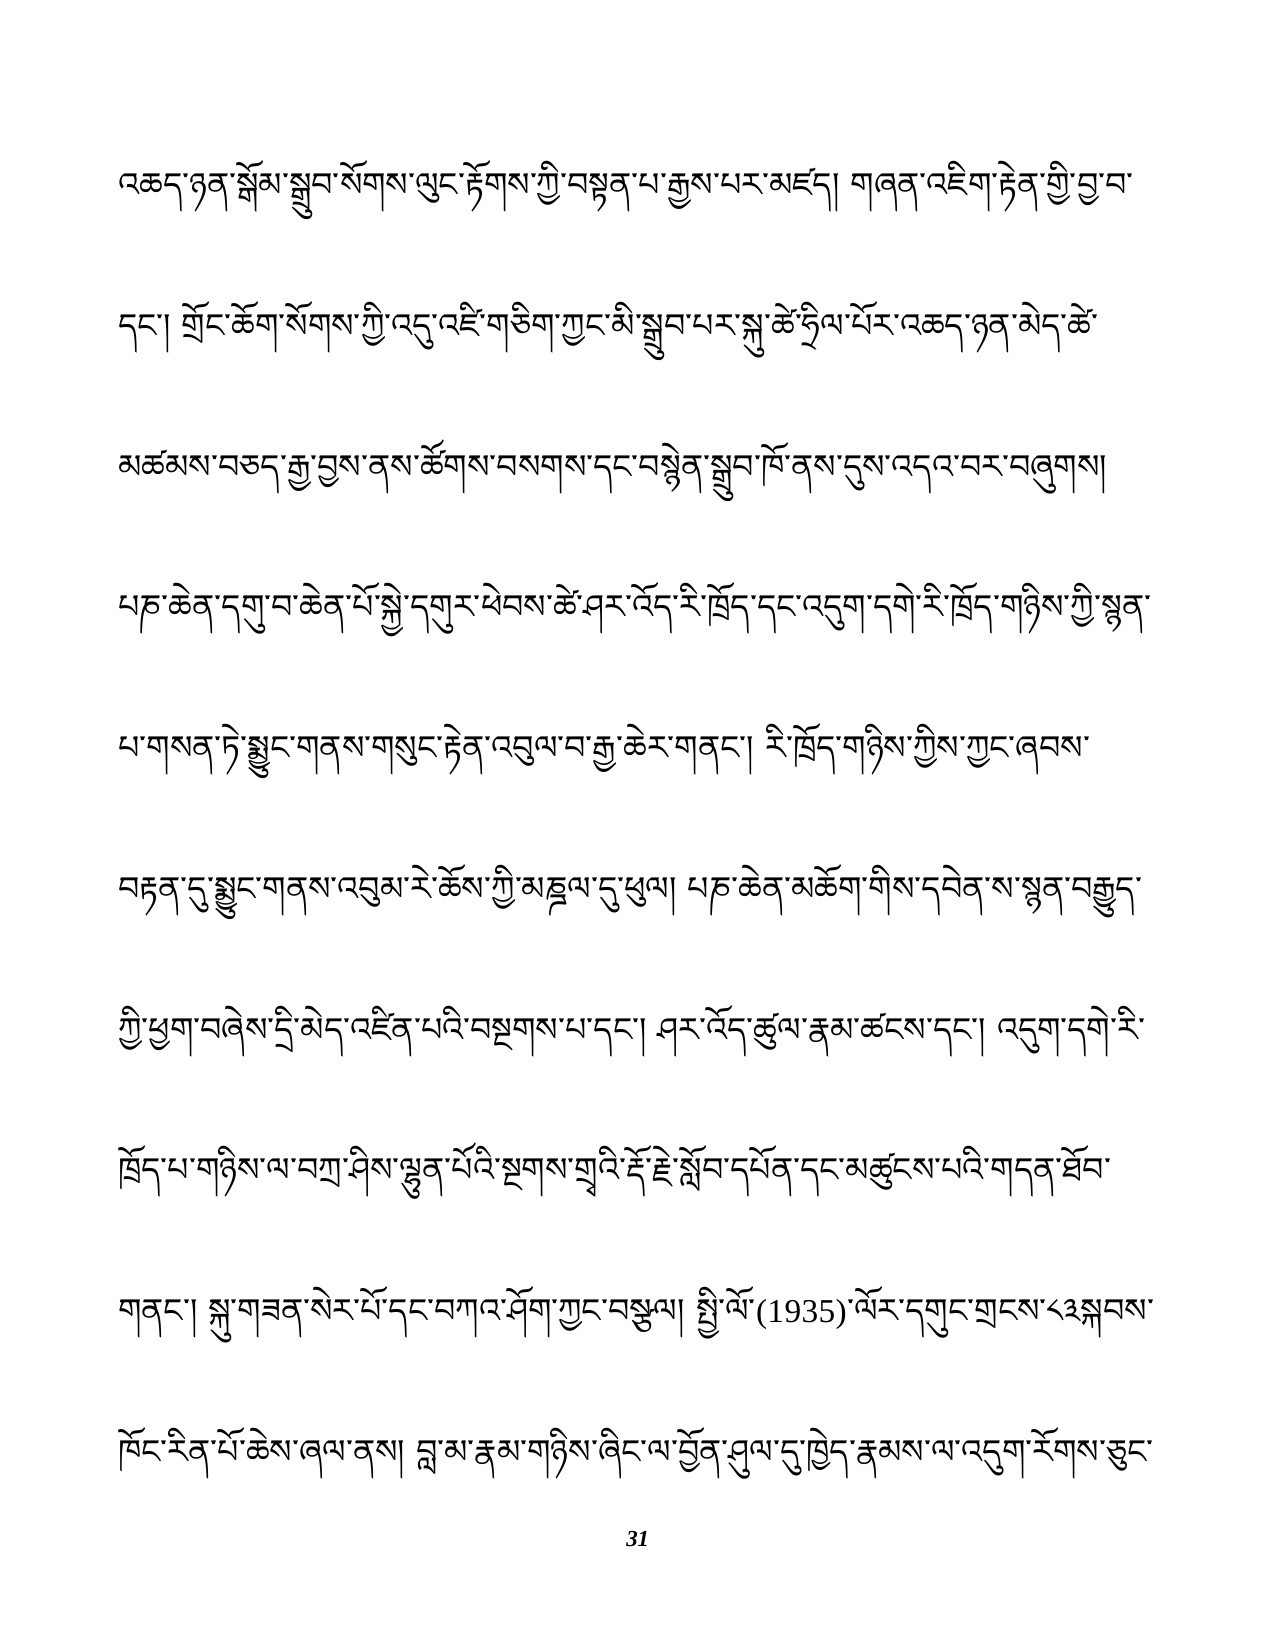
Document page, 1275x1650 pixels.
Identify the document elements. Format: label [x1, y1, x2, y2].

text [118, 148, 1157, 1508]
